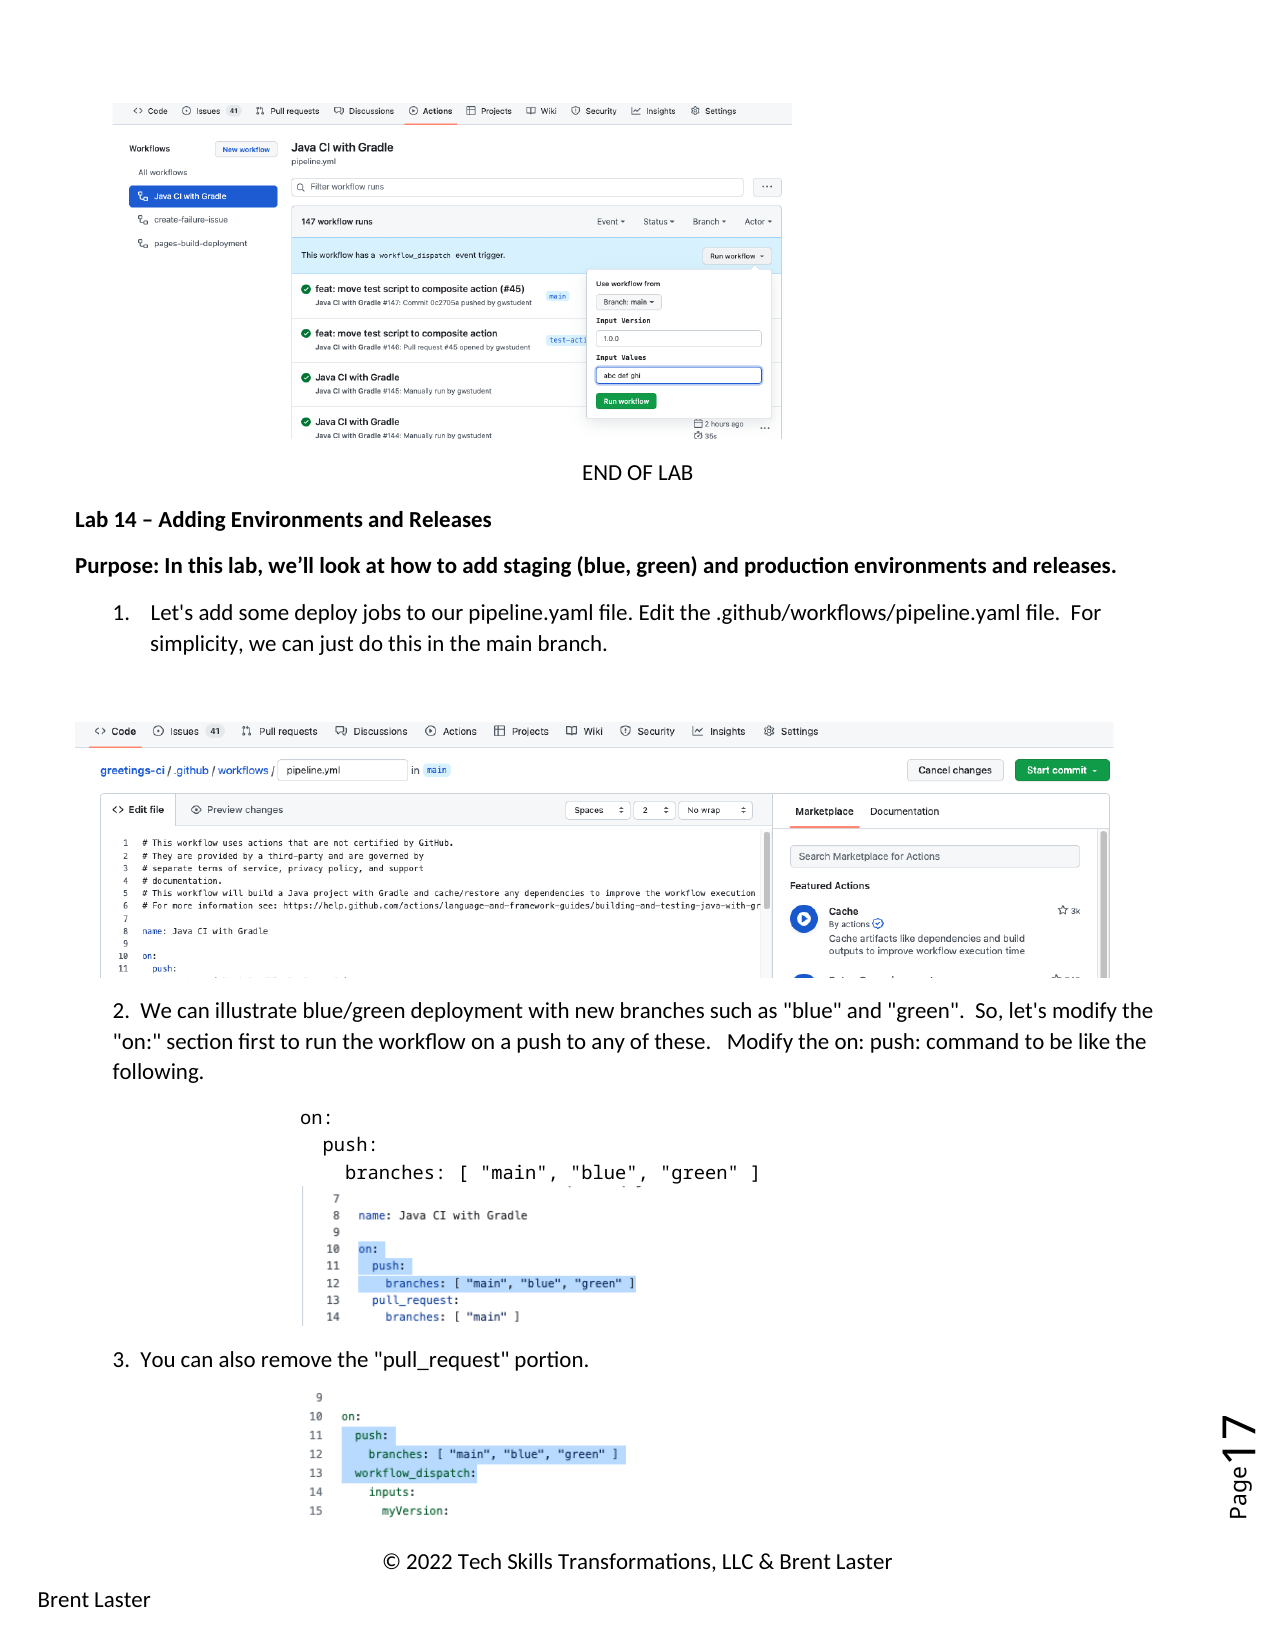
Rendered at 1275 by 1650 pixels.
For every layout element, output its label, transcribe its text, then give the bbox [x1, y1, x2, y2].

text branches: [ "main", "blue", "green" ] [300, 1159, 1200, 1184]
picture [112, 103, 793, 439]
text Purpose: In this lab, we’ll look at how to add staging (blue, green) and production environments and releases. [75, 552, 1200, 579]
text 3. You can also remove the "pull_request" portion. [112, 1345, 1200, 1373]
text on: [300, 1104, 1200, 1129]
text END OF LAB [75, 458, 1200, 486]
picture [299, 1391, 752, 1519]
picture [75, 722, 1114, 978]
text Lab 14 – Adding Environments and Releases [75, 505, 1200, 533]
text 2. We can illustrate blue/green deployment with new branches such as "blue" and "green". So, let's modify the "on:" section first to run the workflow on a push to any of these. Modify the on: push: command to be like the following. [112, 997, 1200, 1085]
picture [300, 1186, 688, 1326]
text 1. Let's add some deploy jobs to our pipeline.yaml file. Edit the .github/workflows/pipeline.yaml file. For simplicity, we can just do this in the main branch. [112, 598, 1200, 657]
text push: [300, 1131, 1200, 1157]
